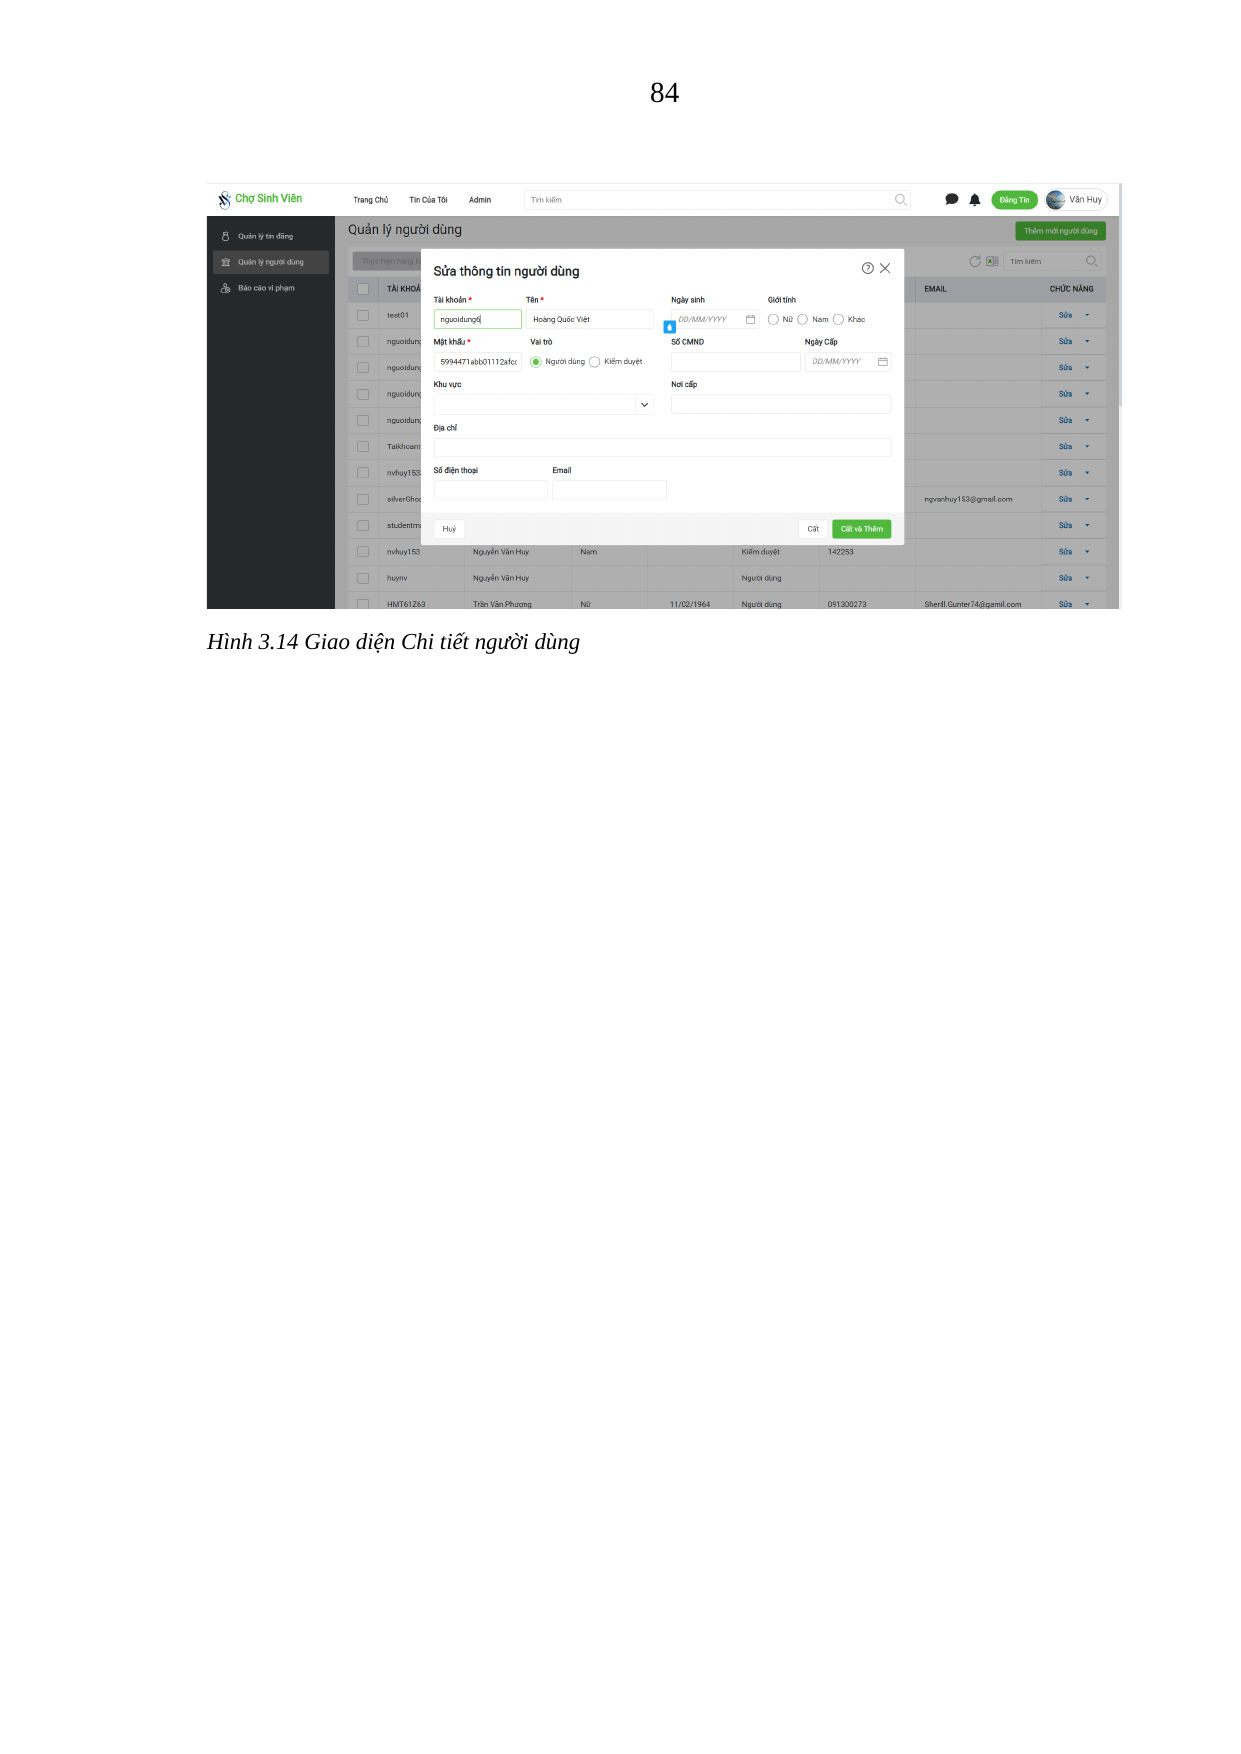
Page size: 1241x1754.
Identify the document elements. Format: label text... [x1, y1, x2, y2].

picture [206, 183, 1123, 609]
text Hình 3.14 Giao diện Chi tiết người dùng [207, 628, 1122, 654]
